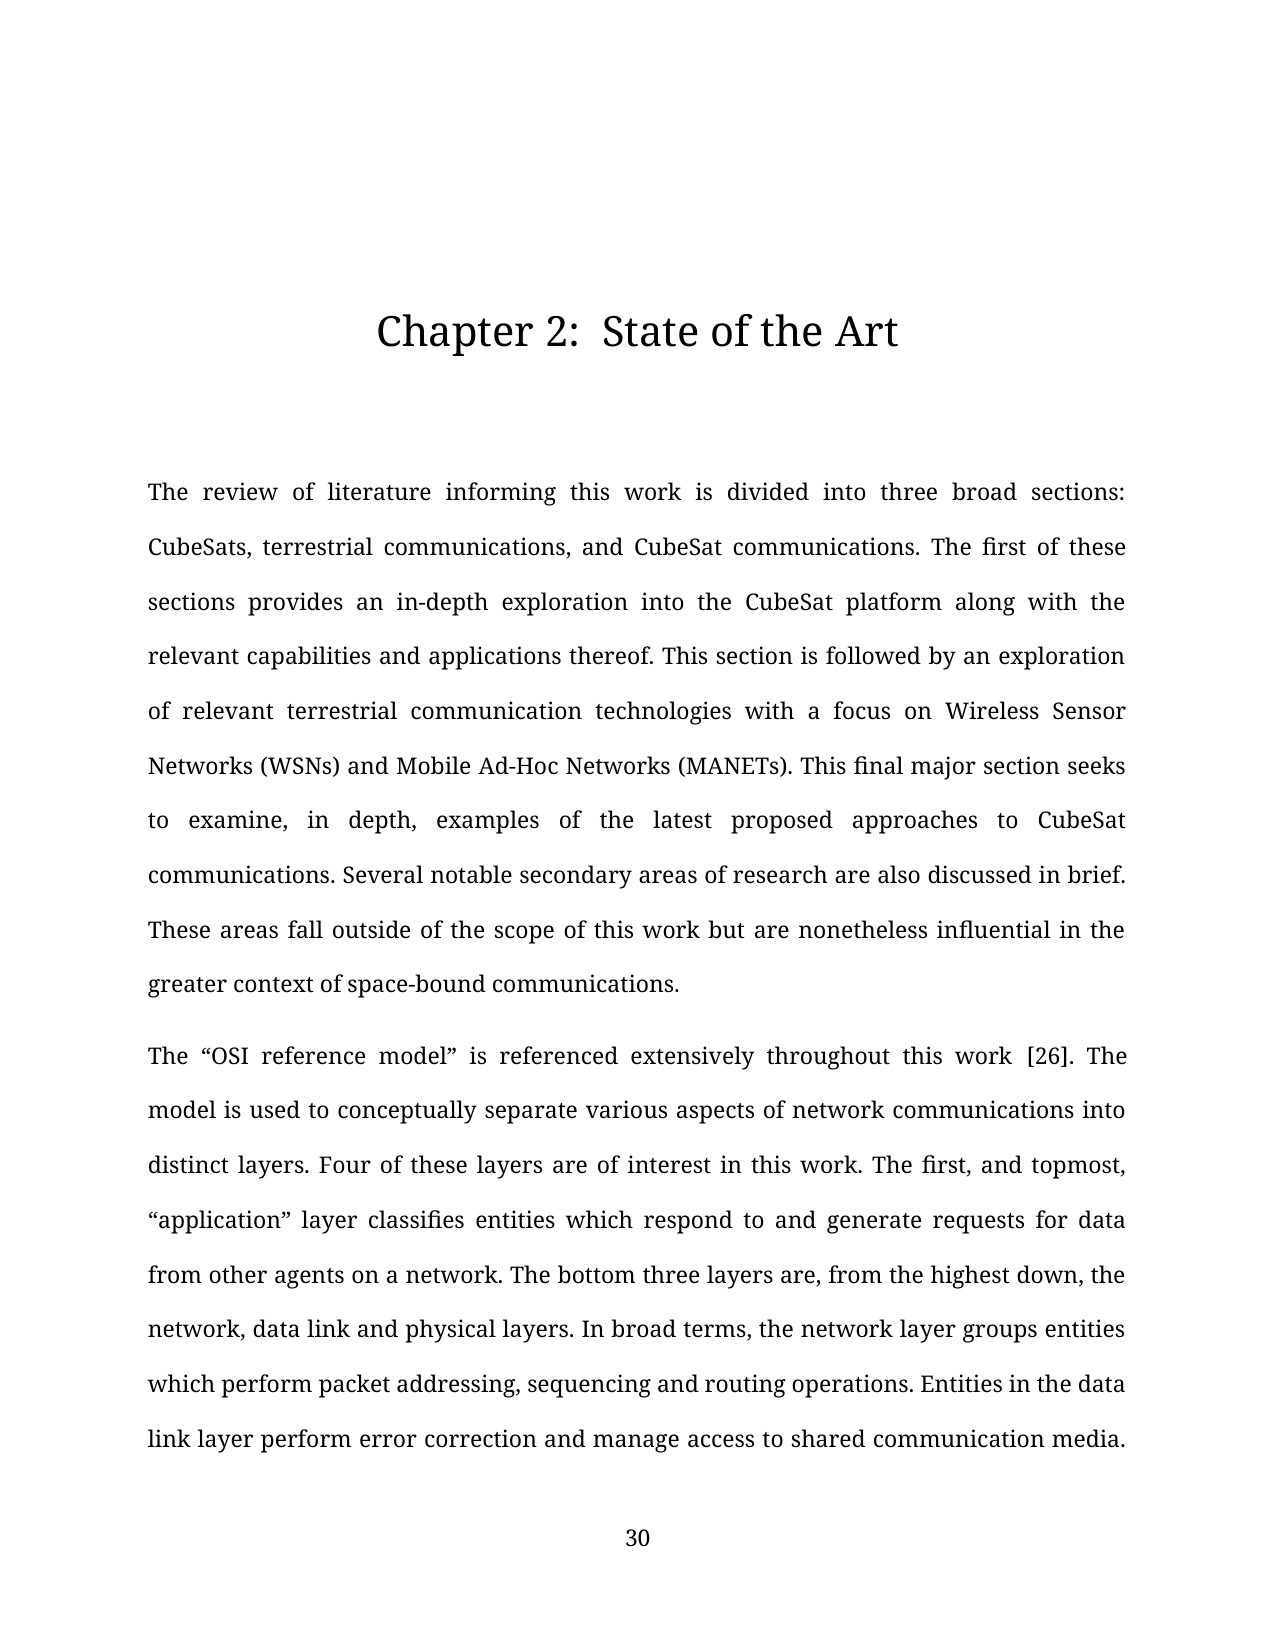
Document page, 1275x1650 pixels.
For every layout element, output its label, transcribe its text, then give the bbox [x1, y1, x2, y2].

text The review of literature informing this work is divided into three broad sections: CubeSats, terrestrial communications, and CubeSat communications. The first of these sections provides an in-depth exploration into the CubeSat platform along with the relevant capabilities and applications thereof. This section is followed by an exploration of relevant terrestrial communication technologies with a focus on Wireless Sensor Networks (WSNs) and Mobile Ad-Hoc Networks (MANETs). This final major section seeks to examine, in depth, examples of the latest proposed approaches to CubeSat communications. Several notable secondary areas of research are also discussed in brief. These areas fall outside of the scope of this work but are nonetheless influential in the greater context of space-bound communications. [148, 476, 1127, 1000]
subtitle State of the Art [148, 302, 1127, 359]
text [148, 1040, 1127, 1454]
